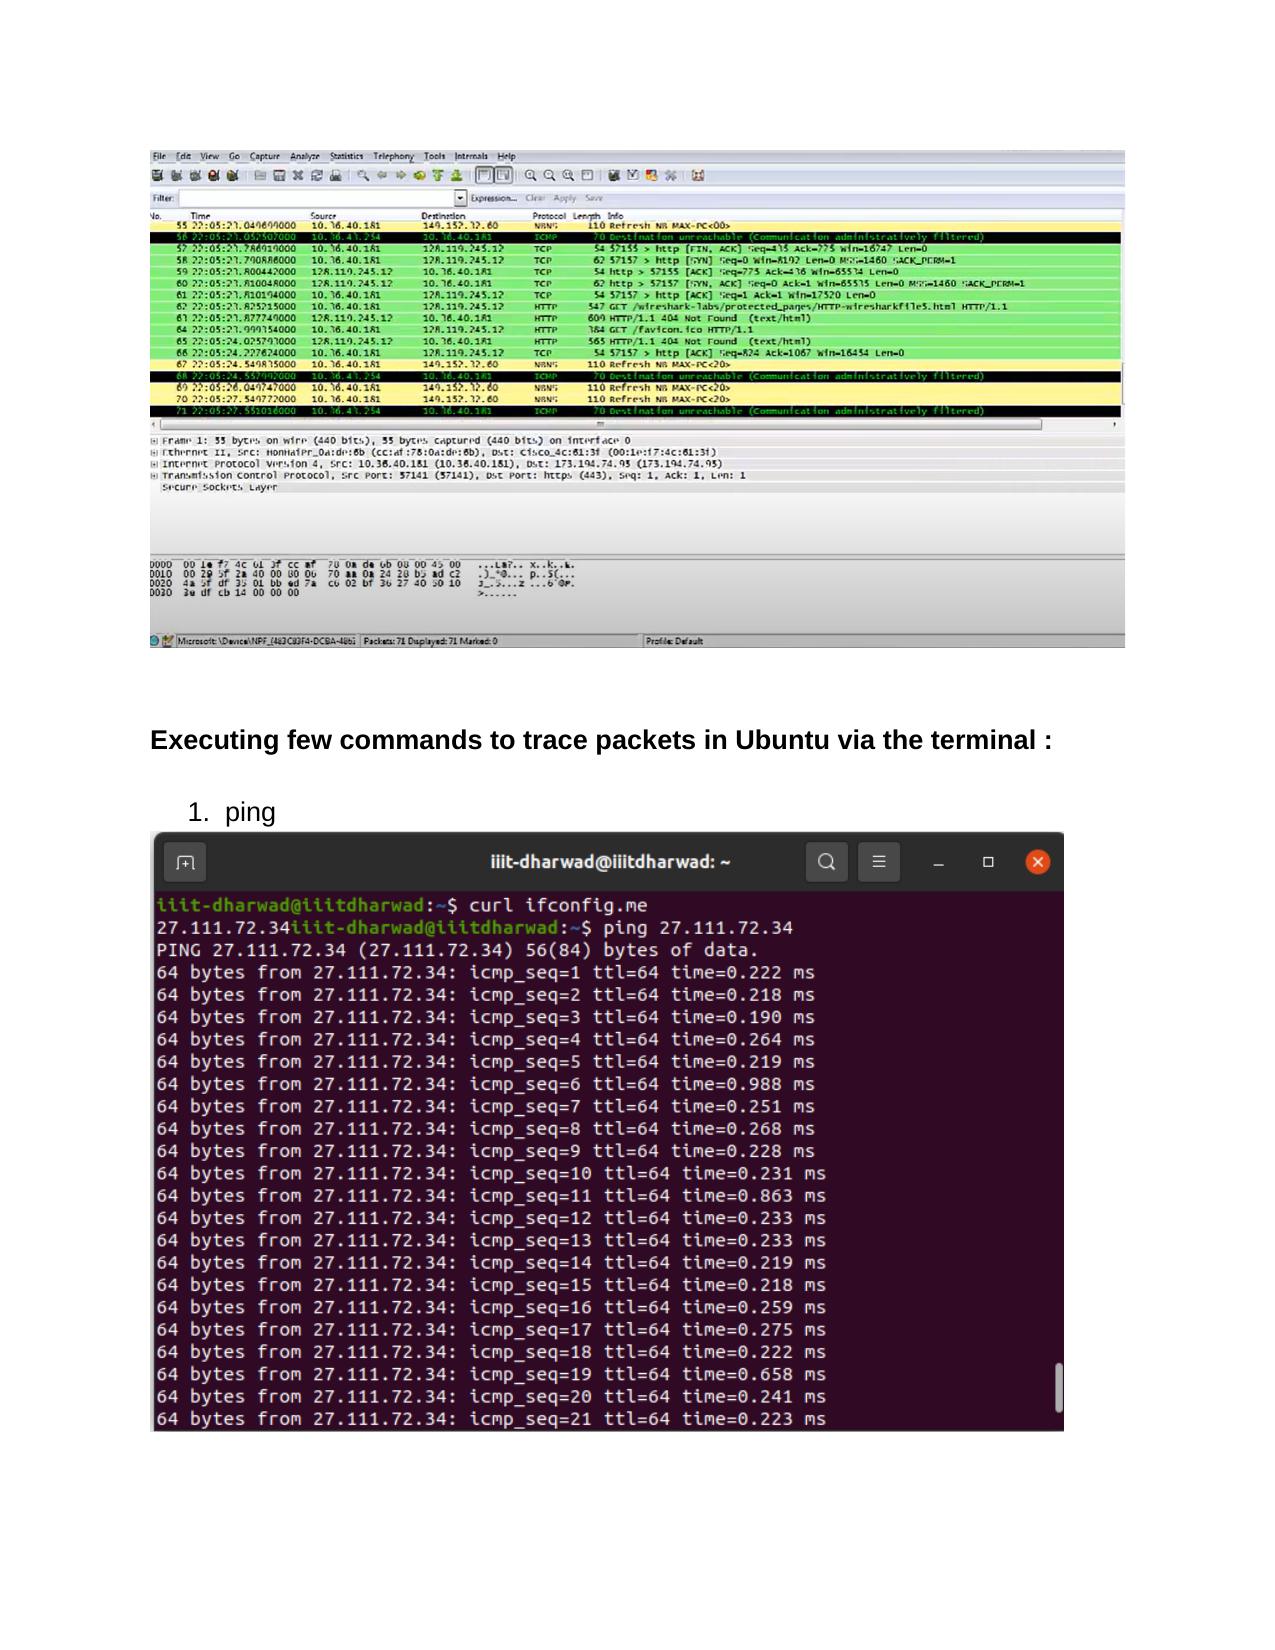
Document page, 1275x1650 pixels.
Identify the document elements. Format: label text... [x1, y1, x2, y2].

picture [150, 150, 1125, 648]
list ping [187, 796, 1125, 827]
picture [150, 831, 1064, 1432]
text Executing few commands to trace packets in Ubuntu via the terminal : [150, 724, 1125, 755]
